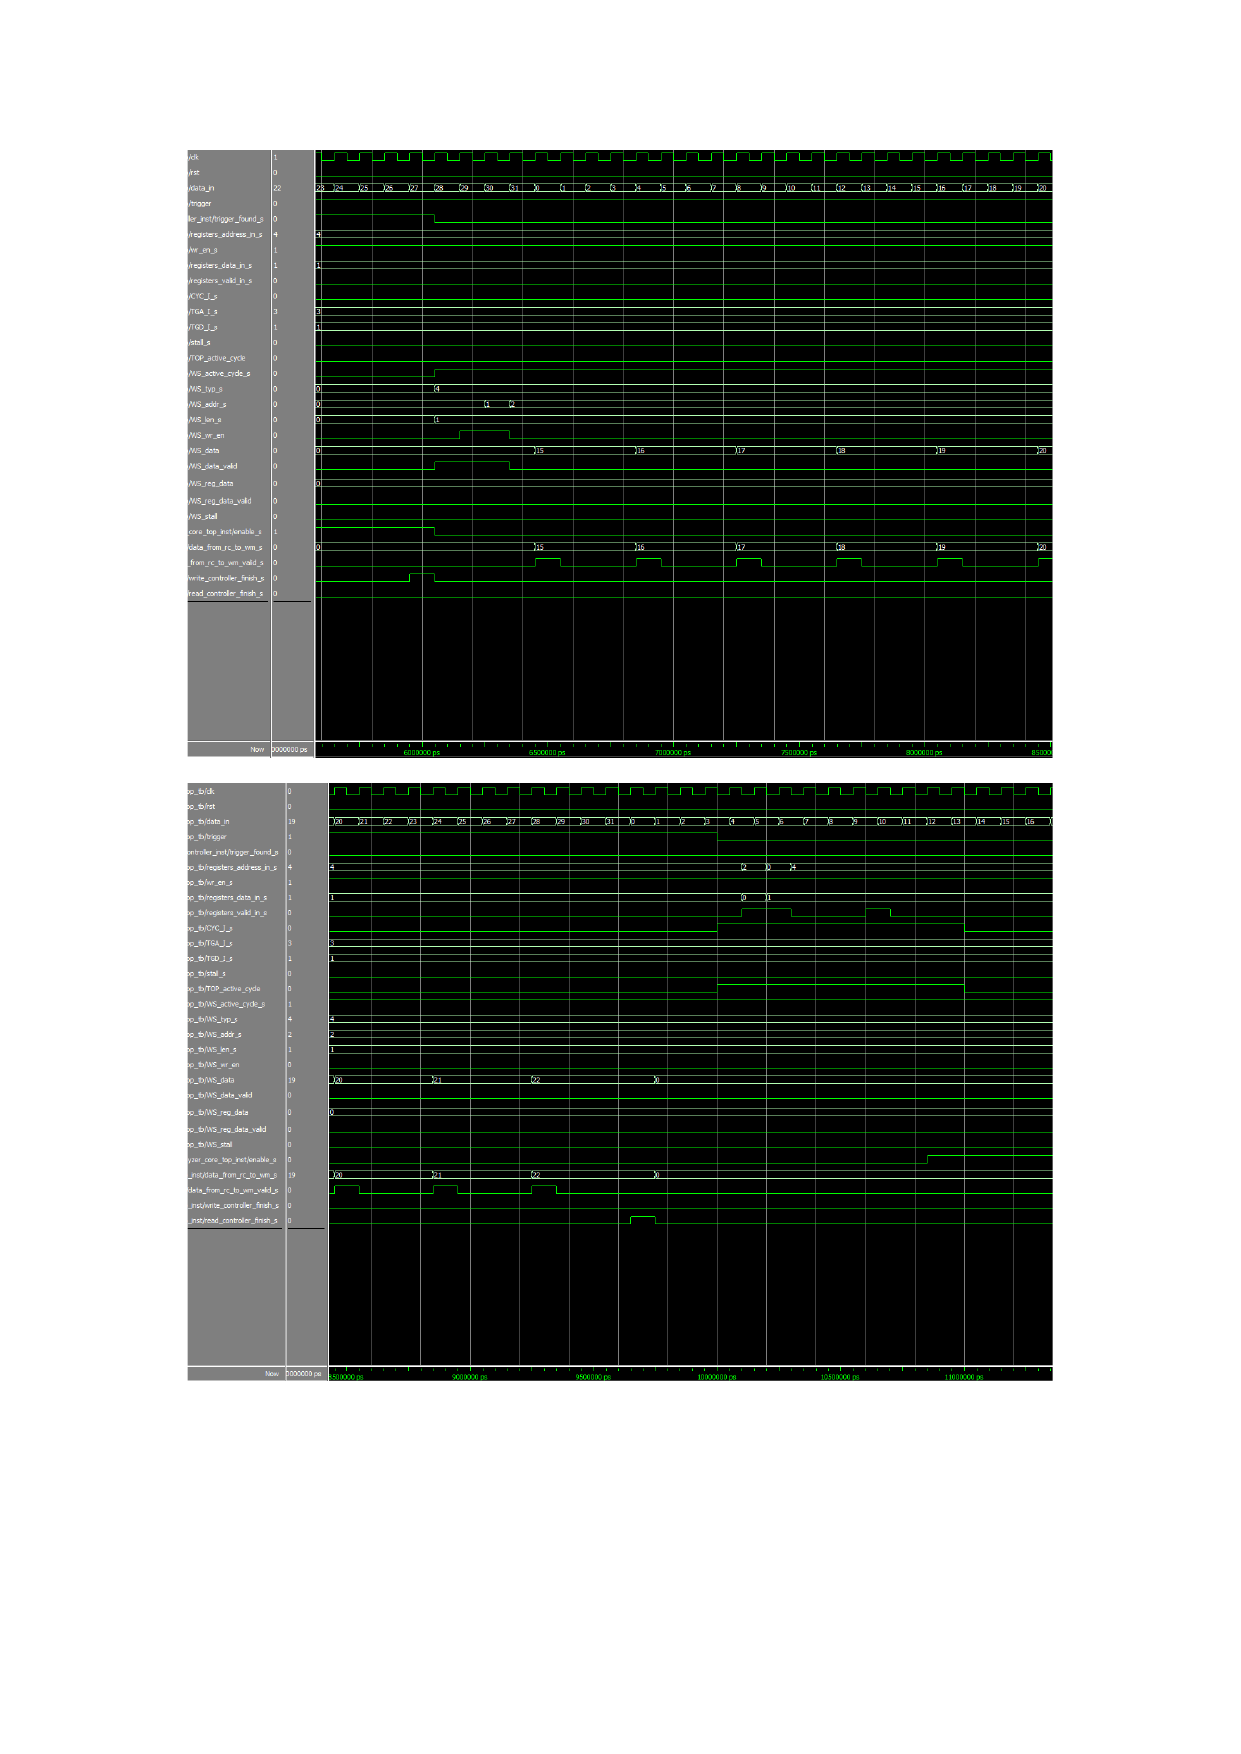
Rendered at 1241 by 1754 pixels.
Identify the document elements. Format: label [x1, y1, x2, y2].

picture [187, 150, 1053, 758]
picture [187, 783, 1053, 1381]
